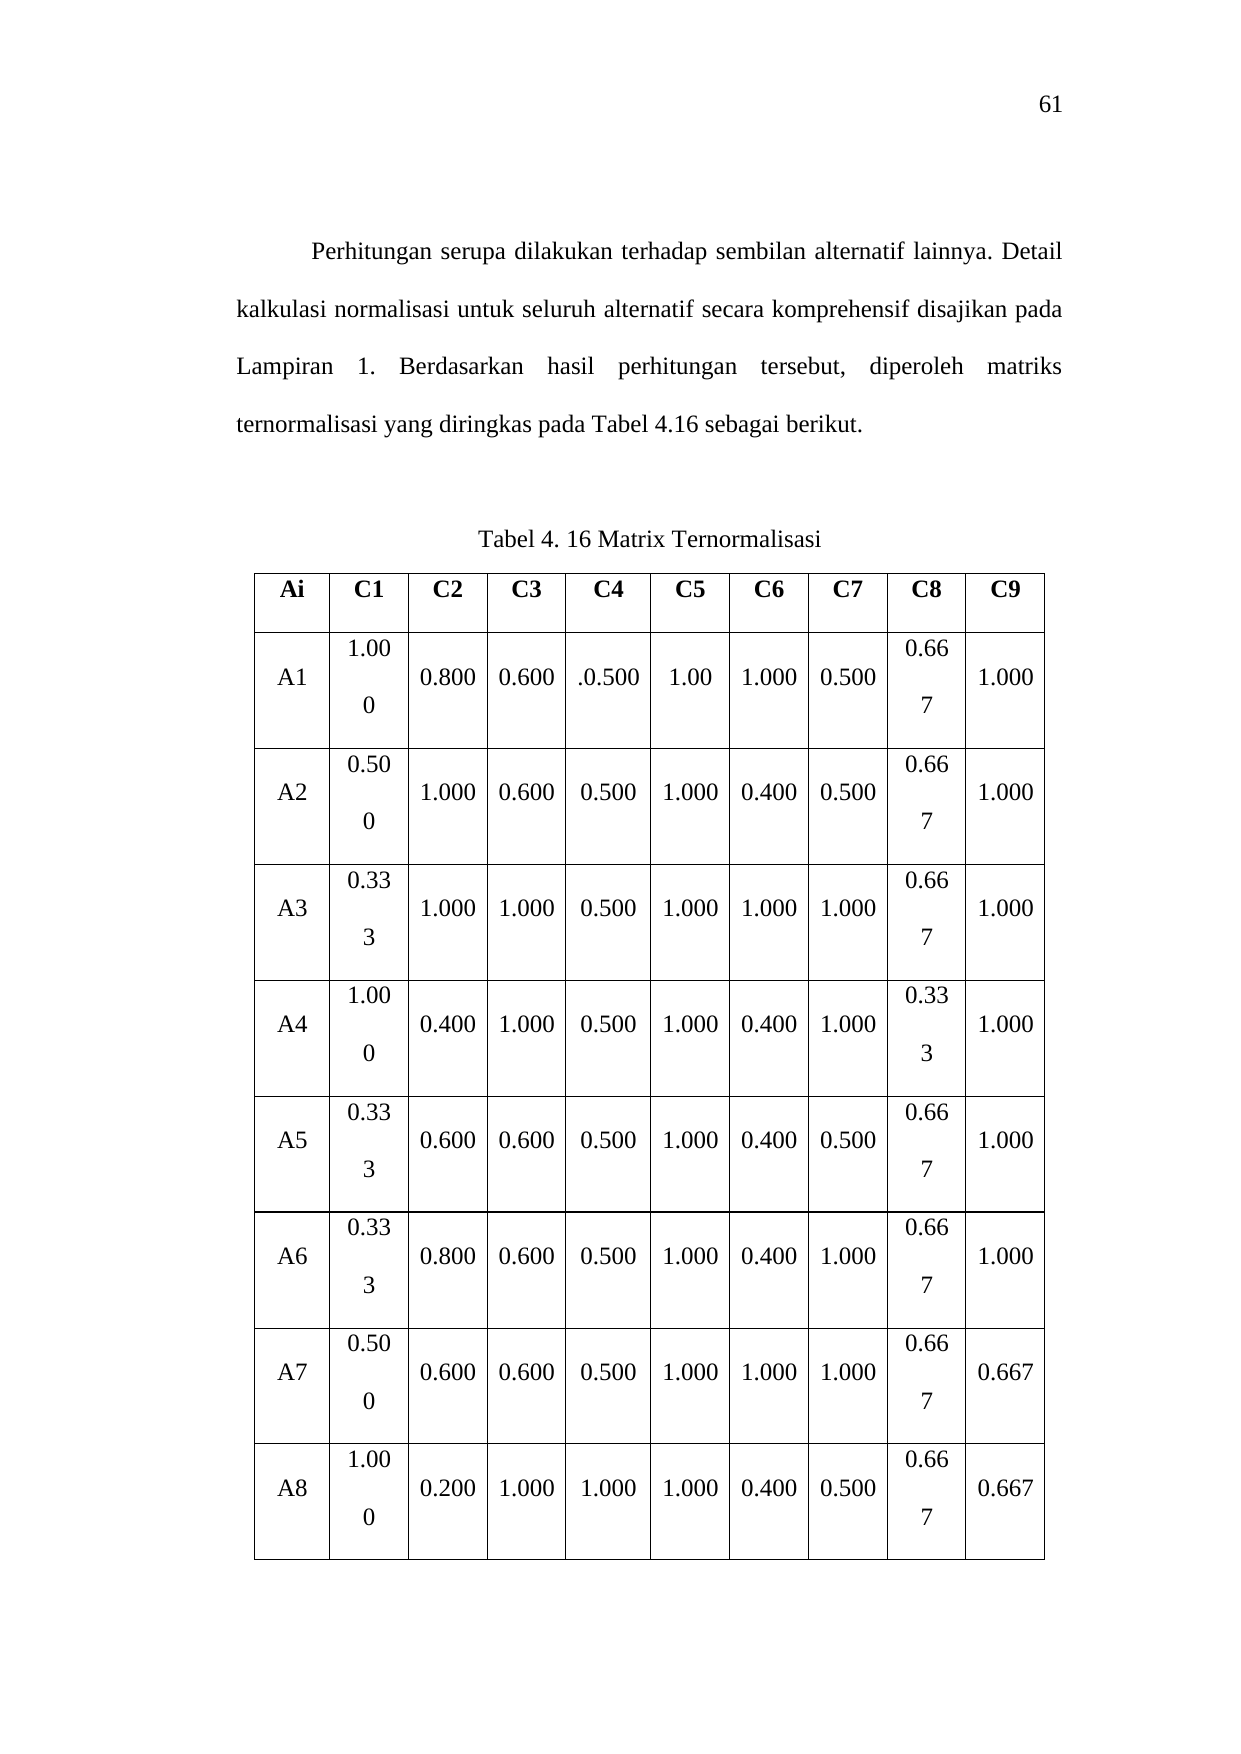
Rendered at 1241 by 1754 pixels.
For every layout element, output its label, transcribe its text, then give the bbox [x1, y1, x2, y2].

table_cell 1.000 [966, 633, 1044, 748]
table_cell 0.667 [888, 749, 965, 864]
table_cell 1.000 [730, 1329, 808, 1443]
table_cell A8 [255, 1444, 329, 1559]
table_cell 0.500 [809, 1444, 887, 1559]
table_cell 1.000 [966, 981, 1044, 1096]
table_cell 1.000 [488, 981, 565, 1096]
table_cell 1.000 [651, 1329, 729, 1443]
table_cell 0.667 [888, 1329, 965, 1443]
table_cell 0.600 [488, 749, 565, 864]
table_cell 1.000 [409, 865, 487, 979]
table_cell 1.000 [809, 1213, 887, 1327]
table_cell 1.000 [966, 749, 1044, 864]
table_cell 1.000 [409, 749, 487, 864]
table_cell 1.000 [651, 865, 729, 979]
table_header C4 [566, 574, 650, 632]
table_cell 1.000 [488, 1444, 565, 1559]
table_cell 1.000 [651, 1444, 729, 1559]
table_cell 1.000 [809, 865, 887, 979]
table_cell 0.667 [966, 1329, 1044, 1443]
table_cell 0.667 [888, 1097, 965, 1211]
table_cell 0.500 [809, 1097, 887, 1211]
table_cell 1.000 [966, 1213, 1044, 1327]
table_cell 1.000 [809, 1329, 887, 1443]
table_cell A2 [255, 749, 329, 864]
table_cell A7 [255, 1329, 329, 1443]
table_cell 1.000 [566, 1444, 650, 1559]
table_cell 0.667 [888, 633, 965, 748]
table_cell 0.800 [409, 1213, 487, 1327]
table_header C3 [488, 574, 565, 632]
table_cell 0.500 [330, 1329, 408, 1443]
table_cell 0.600 [488, 1329, 565, 1443]
table_cell 0.500 [809, 749, 887, 864]
table_cell 0.333 [330, 1097, 408, 1211]
table_cell 0.600 [488, 1097, 565, 1211]
table_cell A6 [255, 1213, 329, 1327]
table_cell 1.000 [966, 865, 1044, 979]
table_cell 0.600 [409, 1097, 487, 1211]
table_cell A3 [255, 865, 329, 979]
table_cell 0.600 [488, 1213, 565, 1327]
table_cell 0.800 [409, 633, 487, 748]
table_cell 0.400 [730, 749, 808, 864]
table_cell 0.600 [488, 633, 565, 748]
table_cell 0.667 [888, 865, 965, 979]
table_cell 0.200 [409, 1444, 487, 1559]
table_cell 0.667 [966, 1444, 1044, 1559]
table_header C2 [409, 574, 487, 632]
table_cell 0.500 [566, 1213, 650, 1327]
table_cell .0.500 [566, 633, 650, 748]
table_cell 0.333 [888, 981, 965, 1096]
table_cell 0.400 [409, 981, 487, 1096]
table_cell 1.000 [651, 1213, 729, 1327]
table_cell 0.600 [409, 1329, 487, 1443]
table_cell 0.500 [566, 981, 650, 1096]
text Tabel 4. 16 Matrix Ternormalisasi [236, 524, 1063, 552]
table_cell 1.000 [330, 633, 408, 748]
table_cell A4 [255, 981, 329, 1096]
table_cell 1.000 [651, 981, 729, 1096]
table_header C9 [966, 574, 1044, 632]
table_cell 0.500 [330, 749, 408, 864]
table_cell 0.500 [566, 865, 650, 979]
table_header C1 [330, 574, 408, 632]
table_header C5 [651, 574, 729, 632]
table_header C6 [730, 574, 808, 632]
table_cell 0.333 [330, 1213, 408, 1327]
table_cell 0.400 [730, 1097, 808, 1211]
table_cell 1.000 [488, 865, 565, 979]
table_cell 0.667 [888, 1213, 965, 1327]
table_header C7 [809, 574, 887, 632]
table_header C8 [888, 574, 965, 632]
table_cell 1.000 [809, 981, 887, 1096]
table_cell 0.500 [566, 1097, 650, 1211]
table_cell 1.000 [730, 865, 808, 979]
table_cell A5 [255, 1097, 329, 1211]
table_cell 1.000 [651, 1097, 729, 1211]
table_cell 1.000 [966, 1097, 1044, 1211]
table_cell 1.000 [330, 1444, 408, 1559]
table_cell 1.000 [330, 981, 408, 1096]
table_cell 0.667 [888, 1444, 965, 1559]
table_cell 0.500 [566, 1329, 650, 1443]
text Perhitungan serupa dilakukan terhadap sembilan alternatif lainnya. Detail kalkulasi normalisasi untuk seluruh alternatif secara komprehensif disajikan pada Lampiran 1. Berdasarkan hasil perhitungan tersebut, diperoleh matriks ternormalisasi yang diringkas pada Tabel 4.16 sebagai berikut. [236, 236, 1063, 437]
table_cell 0.400 [730, 981, 808, 1096]
table_header Ai [255, 574, 329, 632]
table_cell 0.400 [730, 1444, 808, 1559]
table_cell 1.000 [651, 749, 729, 864]
table_cell 0.333 [330, 865, 408, 979]
table_cell 0.500 [809, 633, 887, 748]
table_cell A1 [255, 633, 329, 748]
table_cell 0.500 [566, 749, 650, 864]
table_cell 1.000 [730, 633, 808, 748]
table_cell 1.00 [651, 633, 729, 748]
table_cell 0.400 [730, 1213, 808, 1327]
